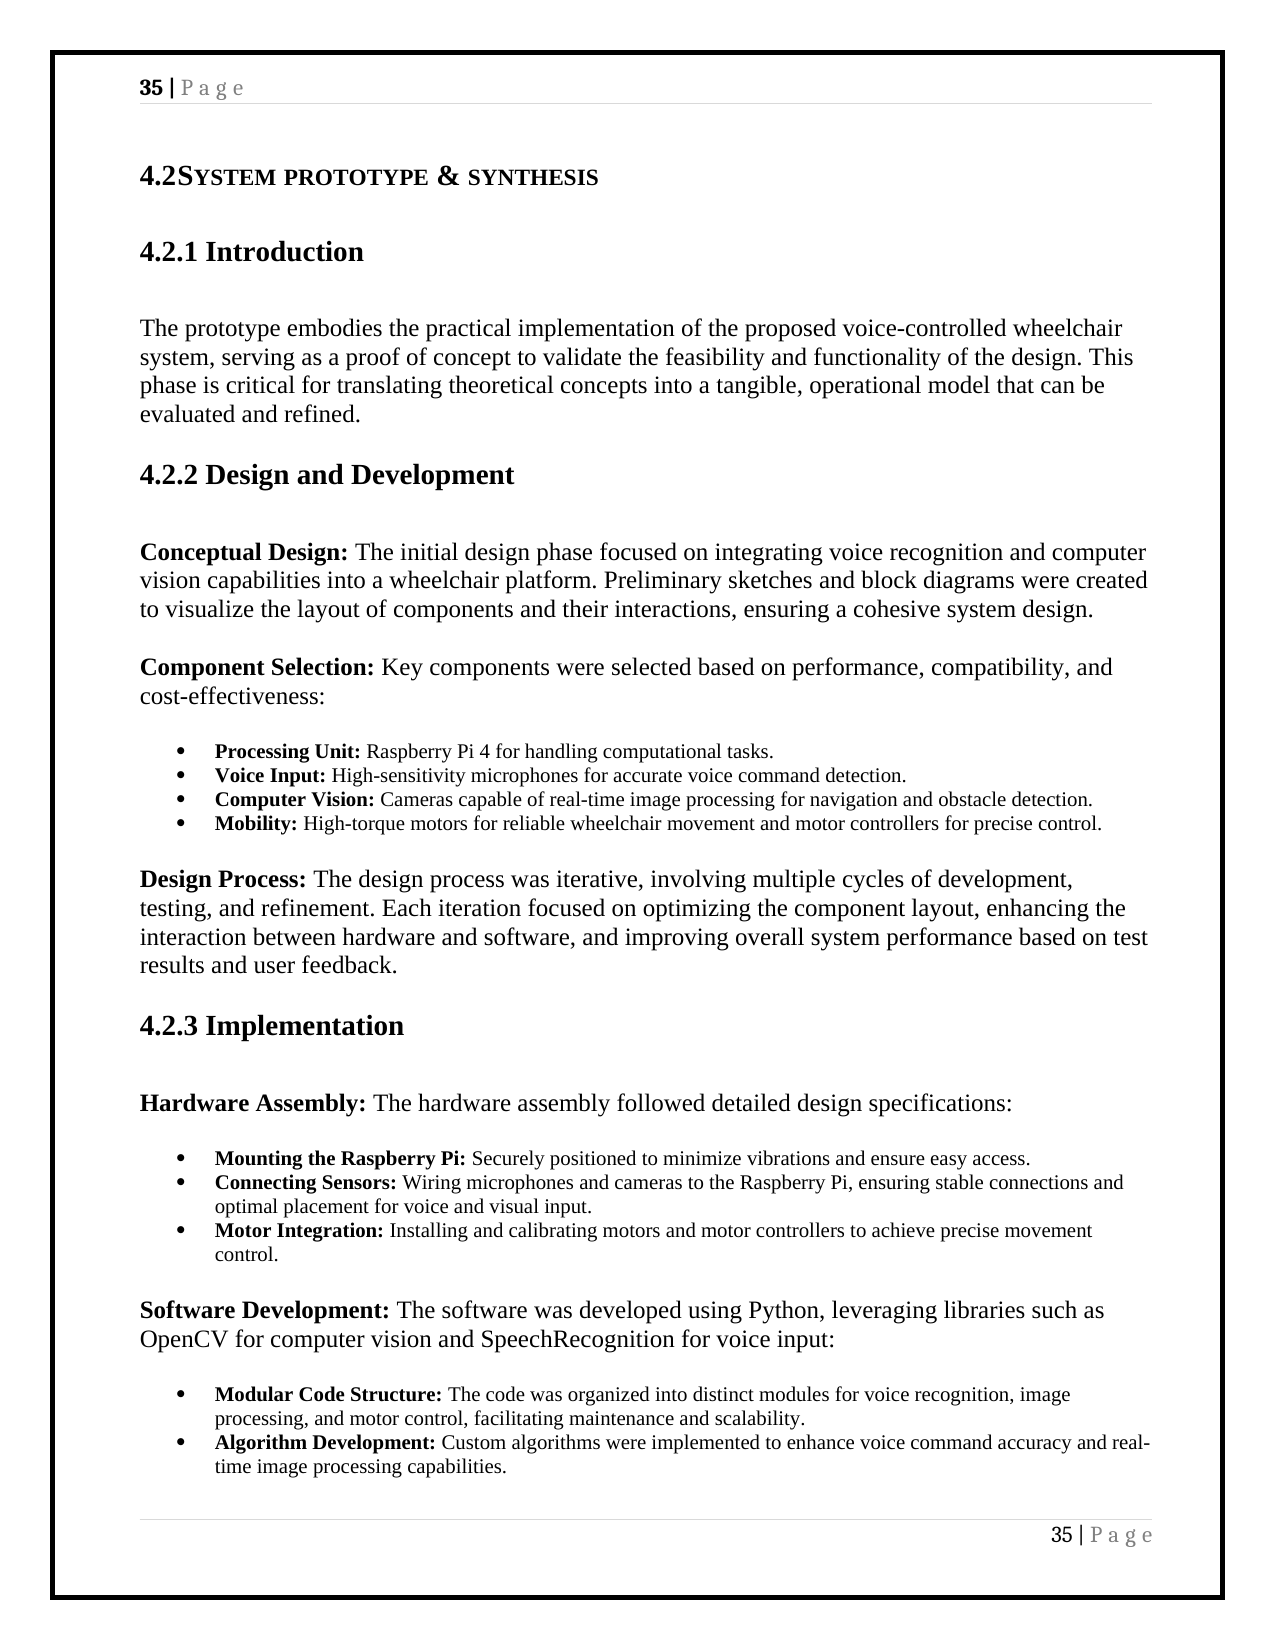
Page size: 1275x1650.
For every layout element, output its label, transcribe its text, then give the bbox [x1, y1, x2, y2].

list Testing and Validation: Allocate sufficient time for thorough testing and validation to ensure the system meets all objectives and requirements. [252, 158, 1152, 208]
list Motor Integration: Installing and calibrating motors and motor controllers to achieve precise movement control. [177, 1371, 1152, 1419]
list Mounting the Raspberry Pi: Securely positioned to minimize vibrations and ensure easy access. [177, 1298, 1152, 1322]
subtitle 4.2.3 Implementation [139, 1161, 1152, 1194]
text The prototype embodies the practical implementation of the proposed voice-controlled wheelchair system, serving as a proof of concept to validate the feasibility and functionality of the design. This phase is critical for translating theoretical concepts into a tangible, operational model that can be evaluated and refined. [139, 466, 1152, 581]
text Design Process: The design process was iterative, involving multiple cycles of development, testing, and refinement. Each iteration focused on optimizing the component layout, enhancing the interaction between hardware and software, and improving overall system performance based on test results and user feedback. [139, 1017, 1152, 1132]
list Voice Input: High-sensitivity microphones for accurate voice command detection. [177, 915, 1152, 939]
text Component Selection: Key components were selected based on performance, compatibility, and cost-effectiveness: [139, 805, 1152, 862]
list Computer Vision: Cameras capable of real-time image processing for navigation and obstacle detection. [177, 939, 1152, 963]
list Processing Unit: Raspberry Pi 4 for handling computational tasks. [177, 891, 1152, 915]
subtitle System prototype & synthesis [139, 311, 1152, 344]
list Mobility: High-torque motors for reliable wheelchair movement and motor controllers for precise control. [177, 963, 1152, 988]
subtitle 4.2.1 Introduction [139, 386, 1152, 420]
text Hardware Assembly: The hardware assembly followed detailed design specifications: [139, 1240, 1152, 1269]
text Software Development: The software was developed using Python, leveraging libraries such as OpenCV for computer vision and SpeechRecognition for voice input: [139, 1448, 1152, 1505]
text Conceptual Design: The initial design phase focused on integrating voice recognition and computer vision capabilities into a wheelchair platform. Preliminary sketches and block diagrams were created to visualize the layout of components and their interactions, ensuring a cohesive system design. [139, 689, 1152, 776]
subtitle 4.2.2 Design and Development [139, 610, 1152, 643]
list Connecting Sensors: Wiring microphones and cameras to the Raspberry Pi, ensuring stable connections and optimal placement for voice and visual input. [177, 1322, 1152, 1371]
